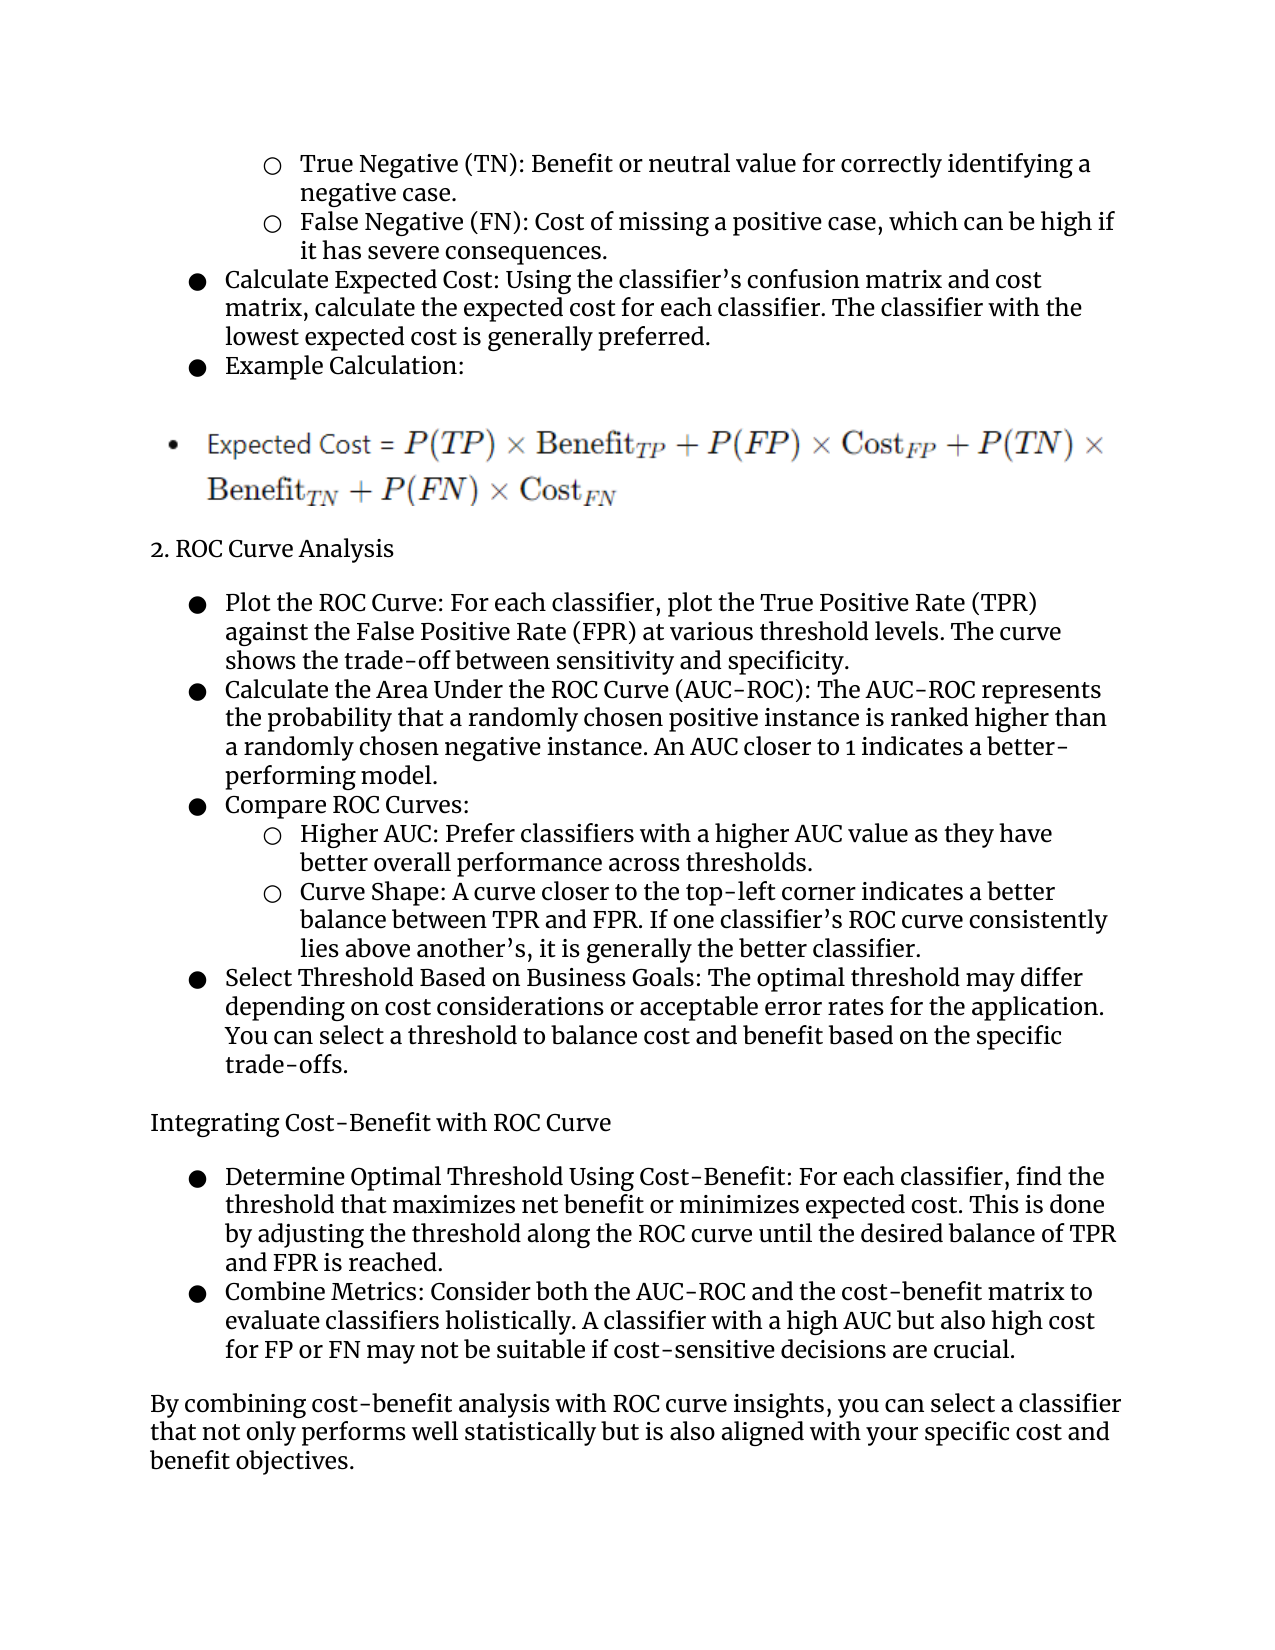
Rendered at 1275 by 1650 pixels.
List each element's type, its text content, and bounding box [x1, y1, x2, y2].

list Select Threshold Based on Business Goals: The optimal threshold may differ depending on cost considerations or acceptable error rates for the application. You can select a threshold to balance cost and benefit based on the specific trade-offs. [187, 964, 1125, 1079]
list Calculate Expected Cost: Using the classifier’s confusion matrix and cost matrix, calculate the expected cost for each classifier. The classifier with the lowest expected cost is generally preferred. [187, 265, 1125, 352]
picture [150, 410, 1125, 506]
list Curve Shape: A curve closer to the top-left corner indicates a better balance between TPR and FPR. If one classifier’s ROC curve consistently lies above another’s, it is generally the better classifier. [262, 877, 1125, 964]
list Determine Optimal Threshold Using Cost-Benefit: For each classifier, find the threshold that maximizes net benefit or minimizes expected cost. This is done by adjusting the threshold along the ROC curve until the desired balance of TPR and FPR is reached. [187, 1162, 1125, 1278]
list Plot the ROC Curve: For each classifier, plot the True Positive Rate (TPR) against the False Positive Rate (FPR) at various threshold levels. The curve shows the trade-off between sensitivity and specificity. [187, 589, 1125, 675]
list False Negative (FN): Cost of missing a positive case, which can be high if it has severe consequences. [262, 208, 1125, 265]
list Combine Metrics: Consider both the AUC-ROC and the cost-benefit matrix to evaluate classifiers holistically. A classifier with a high AUC but also high cost for FP or FN may not be suitable if cost-sensitive decisions are crucial. [187, 1278, 1125, 1364]
subtitle Integrating Cost-Benefit with ROC Curve [150, 1108, 1125, 1137]
list Calculate the Area Under the ROC Curve (AUC-ROC): The AUC-ROC represents the probability that a randomly chosen positive instance is ranked higher than a randomly chosen negative instance. An AUC closer to 1 indicates a better-performing model. [187, 675, 1125, 791]
list True Negative (TN): Benefit or neutral value for correctly identifying a negative case. [262, 150, 1125, 208]
text By combining cost-benefit analysis with ROC curve insights, you can select a classifier that not only performs well statistically but is also aligned with your specific cost and benefit objectives. [150, 1389, 1125, 1476]
list Example Calculation: [187, 352, 1125, 381]
list Compare ROC Curves: [187, 791, 1125, 820]
list Higher AUC: Prefer classifiers with a higher AUC value as they have better overall performance across thresholds. [262, 820, 1125, 877]
subtitle 2. ROC Curve Analysis [150, 535, 1125, 564]
